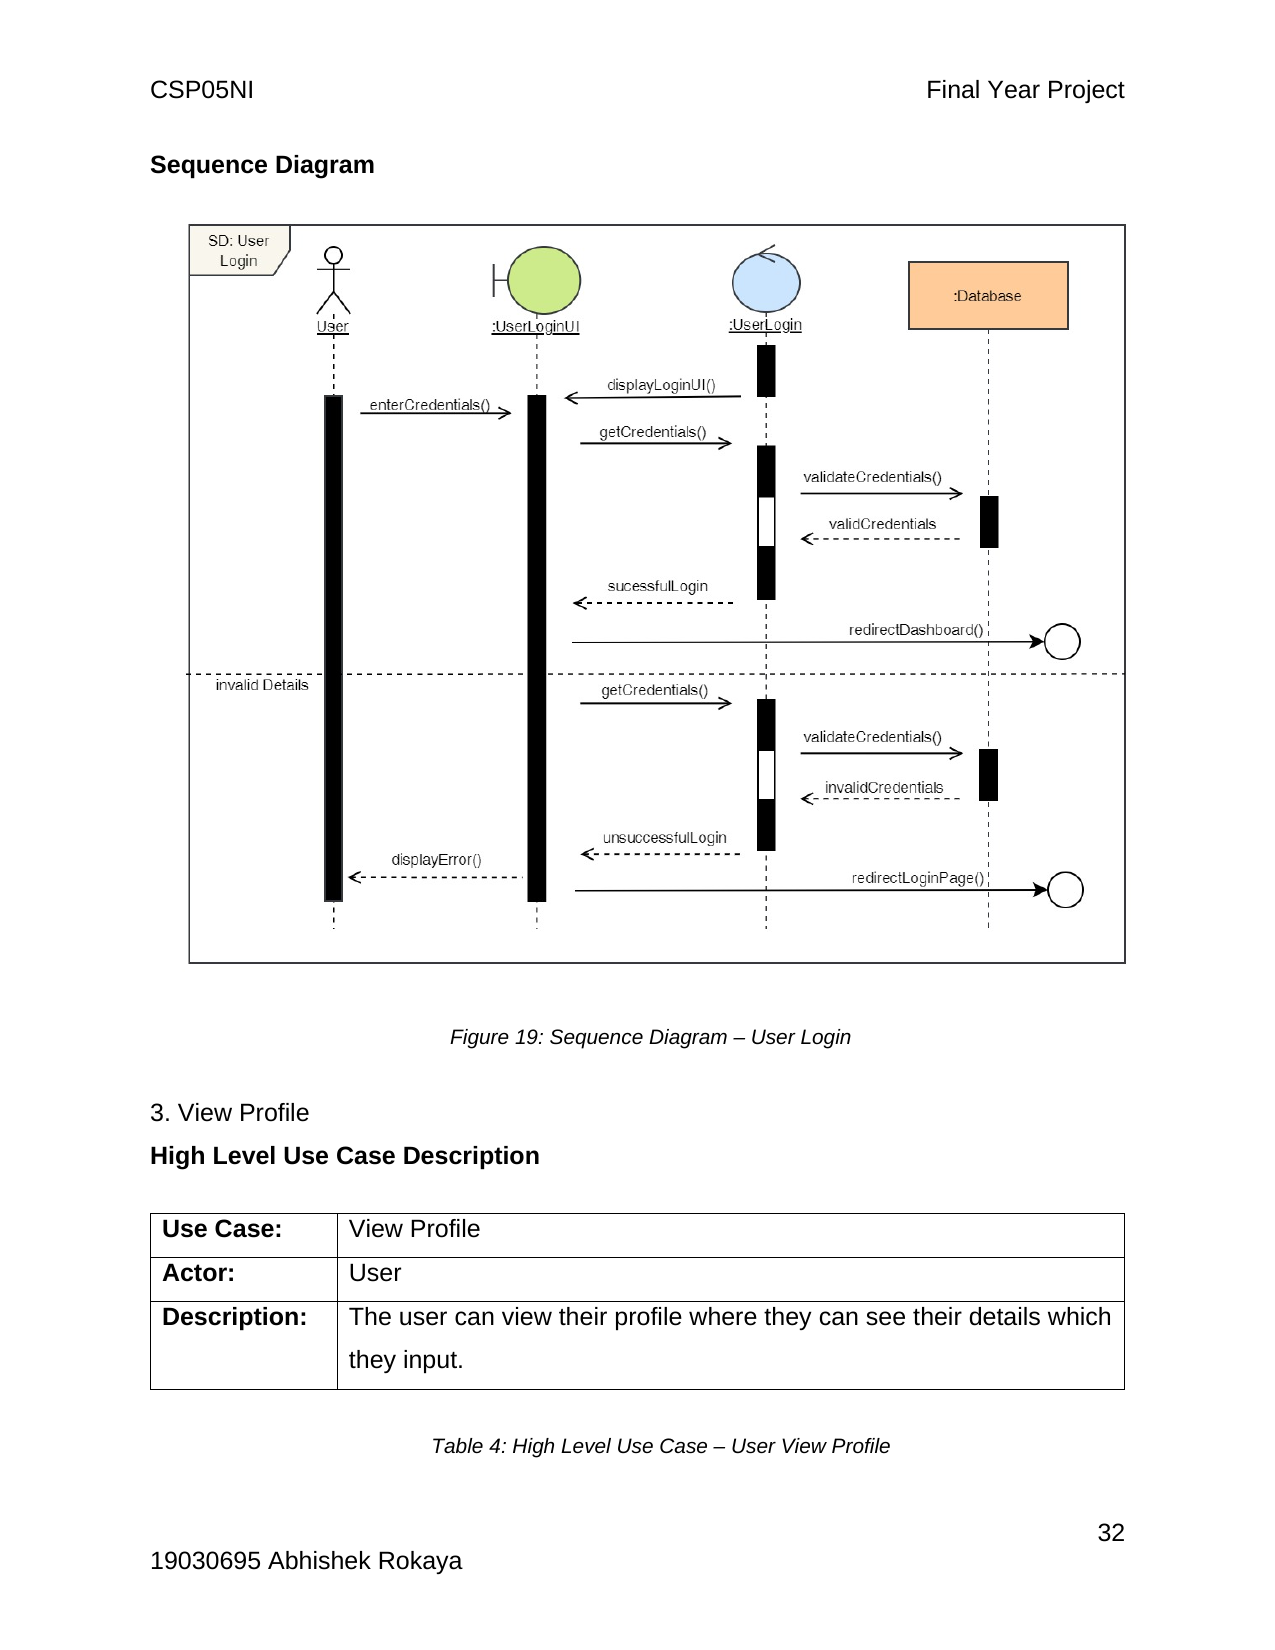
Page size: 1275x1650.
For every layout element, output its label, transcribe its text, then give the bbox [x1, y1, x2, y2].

text Sequence Diagram [150, 150, 1125, 179]
table_header Use Case: [151, 1214, 337, 1257]
text Table 4: High Level Use Case – User View Profile [375, 1434, 1125, 1458]
table_cell Actor: [151, 1258, 337, 1301]
text Figure 19: Sequence Diagram – User Login [375, 1024, 1125, 1048]
table_cell The user can view their profile where they can see their details which they input. [338, 1302, 1124, 1388]
table_cell Description: [151, 1302, 337, 1388]
text High Level Use Case Description [150, 1141, 1125, 1170]
text 3. View Profile [150, 1098, 1125, 1127]
table_header View Profile [338, 1214, 1124, 1257]
picture [168, 207, 1144, 980]
table_cell User [338, 1258, 1124, 1301]
